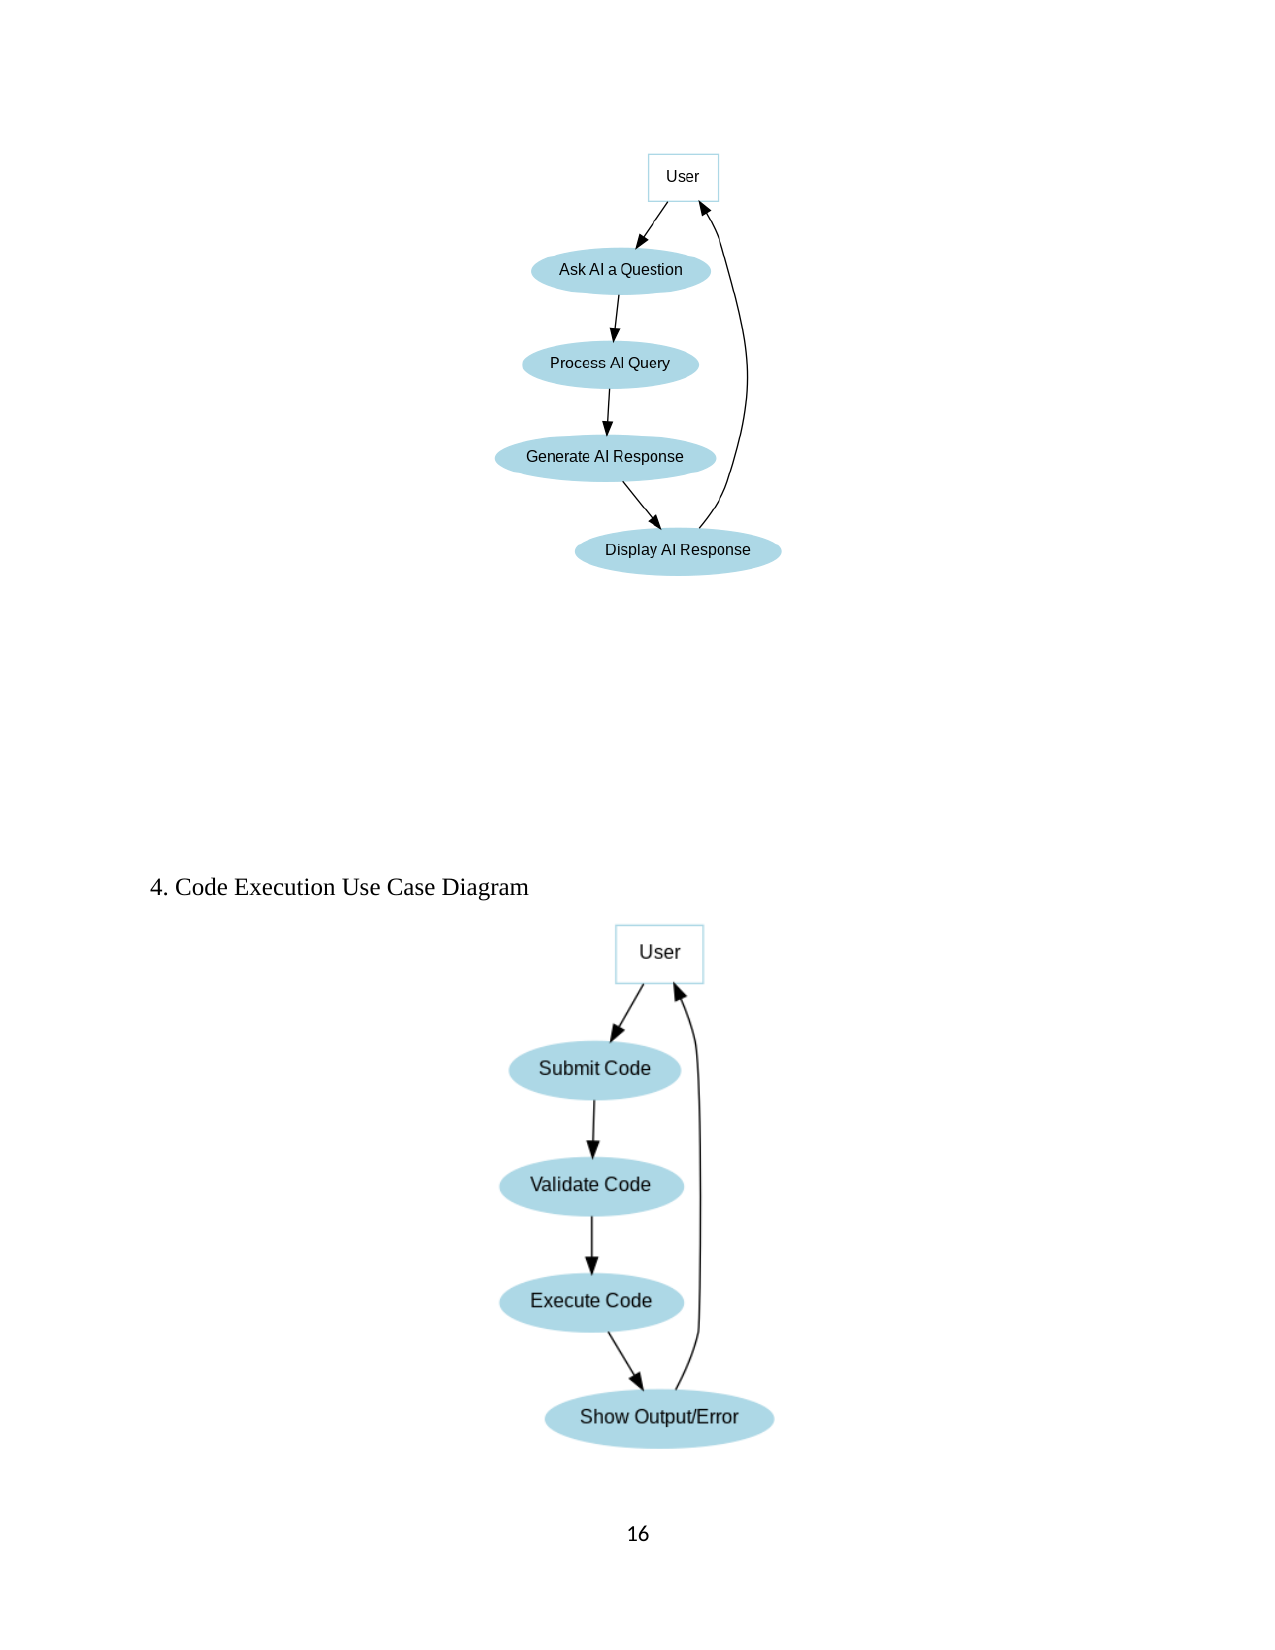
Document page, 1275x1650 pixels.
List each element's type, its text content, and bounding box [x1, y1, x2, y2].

picture [494, 919, 781, 1455]
picture [490, 150, 785, 580]
text 4. Code Execution Use Case Diagram [150, 872, 1125, 901]
